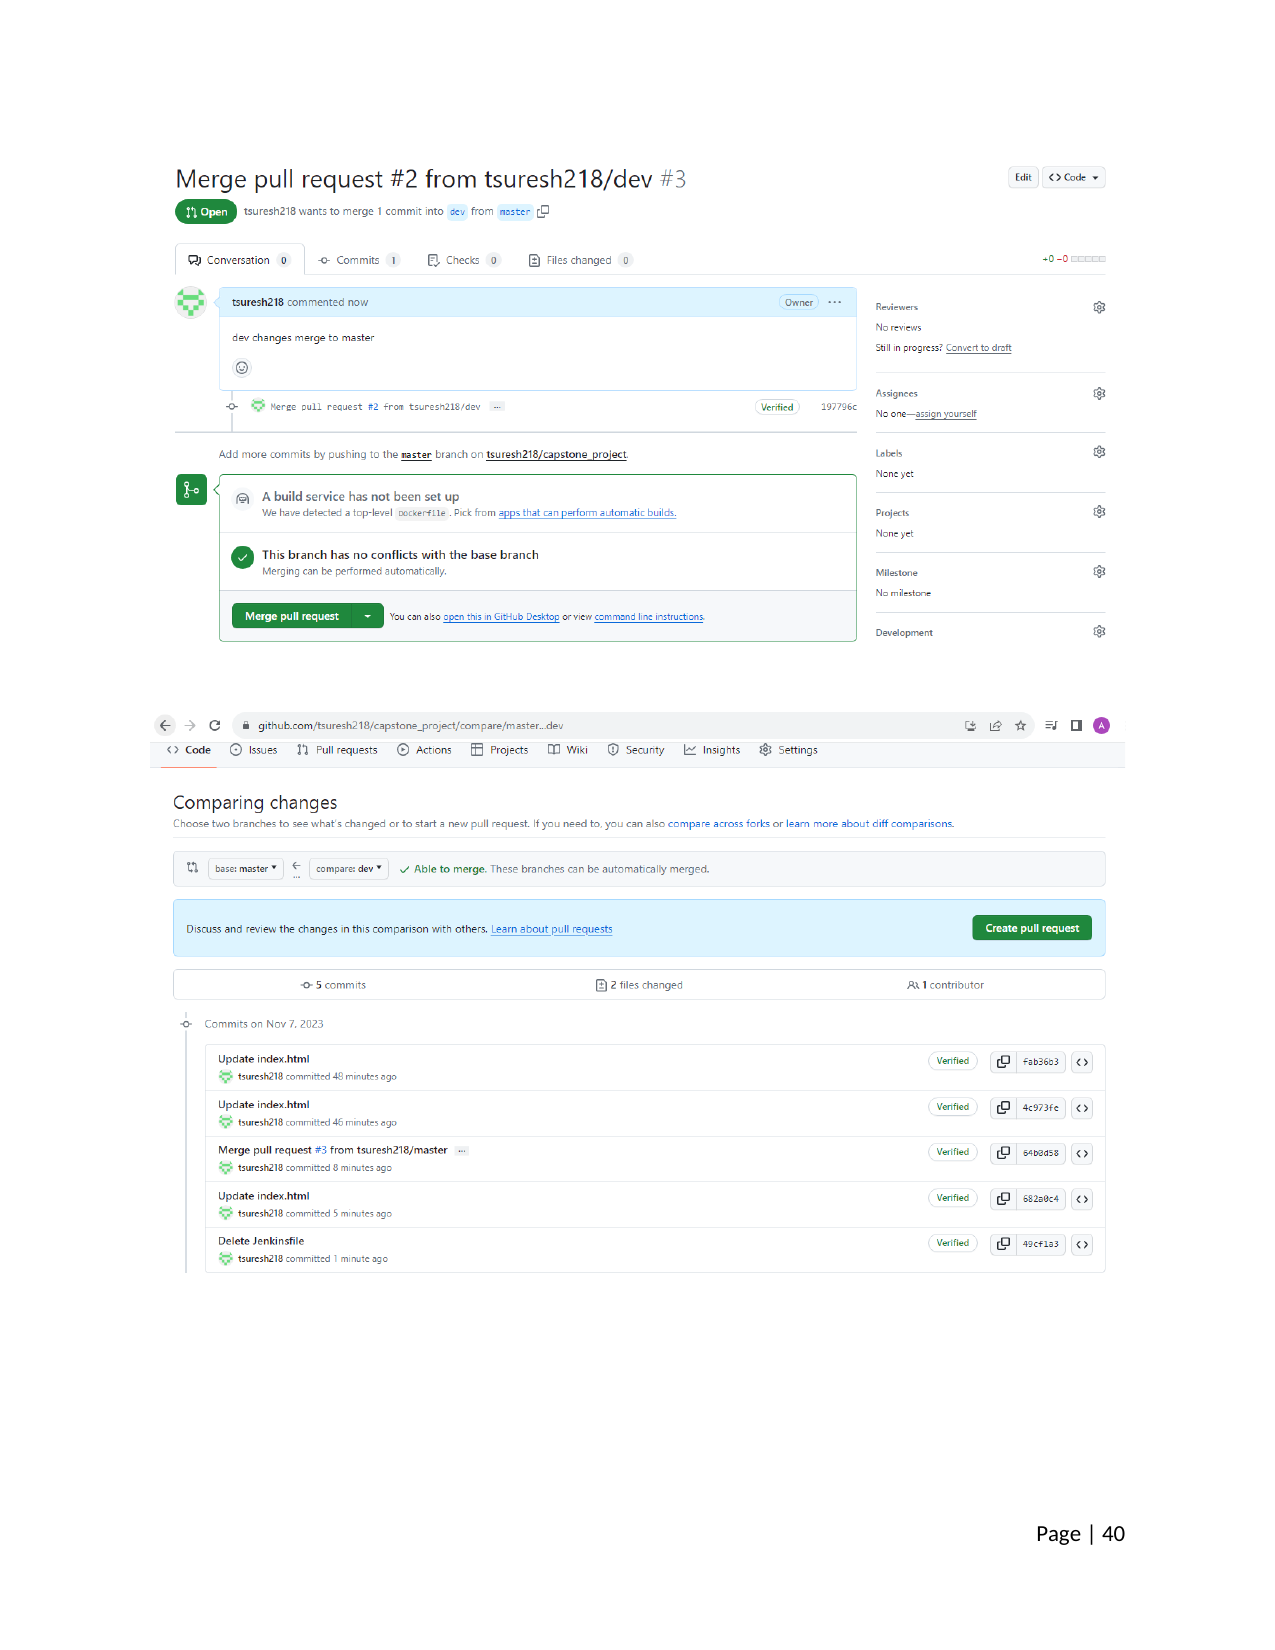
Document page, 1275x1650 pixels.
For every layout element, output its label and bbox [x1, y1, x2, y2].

picture [150, 150, 1125, 648]
picture [150, 711, 1125, 1273]
